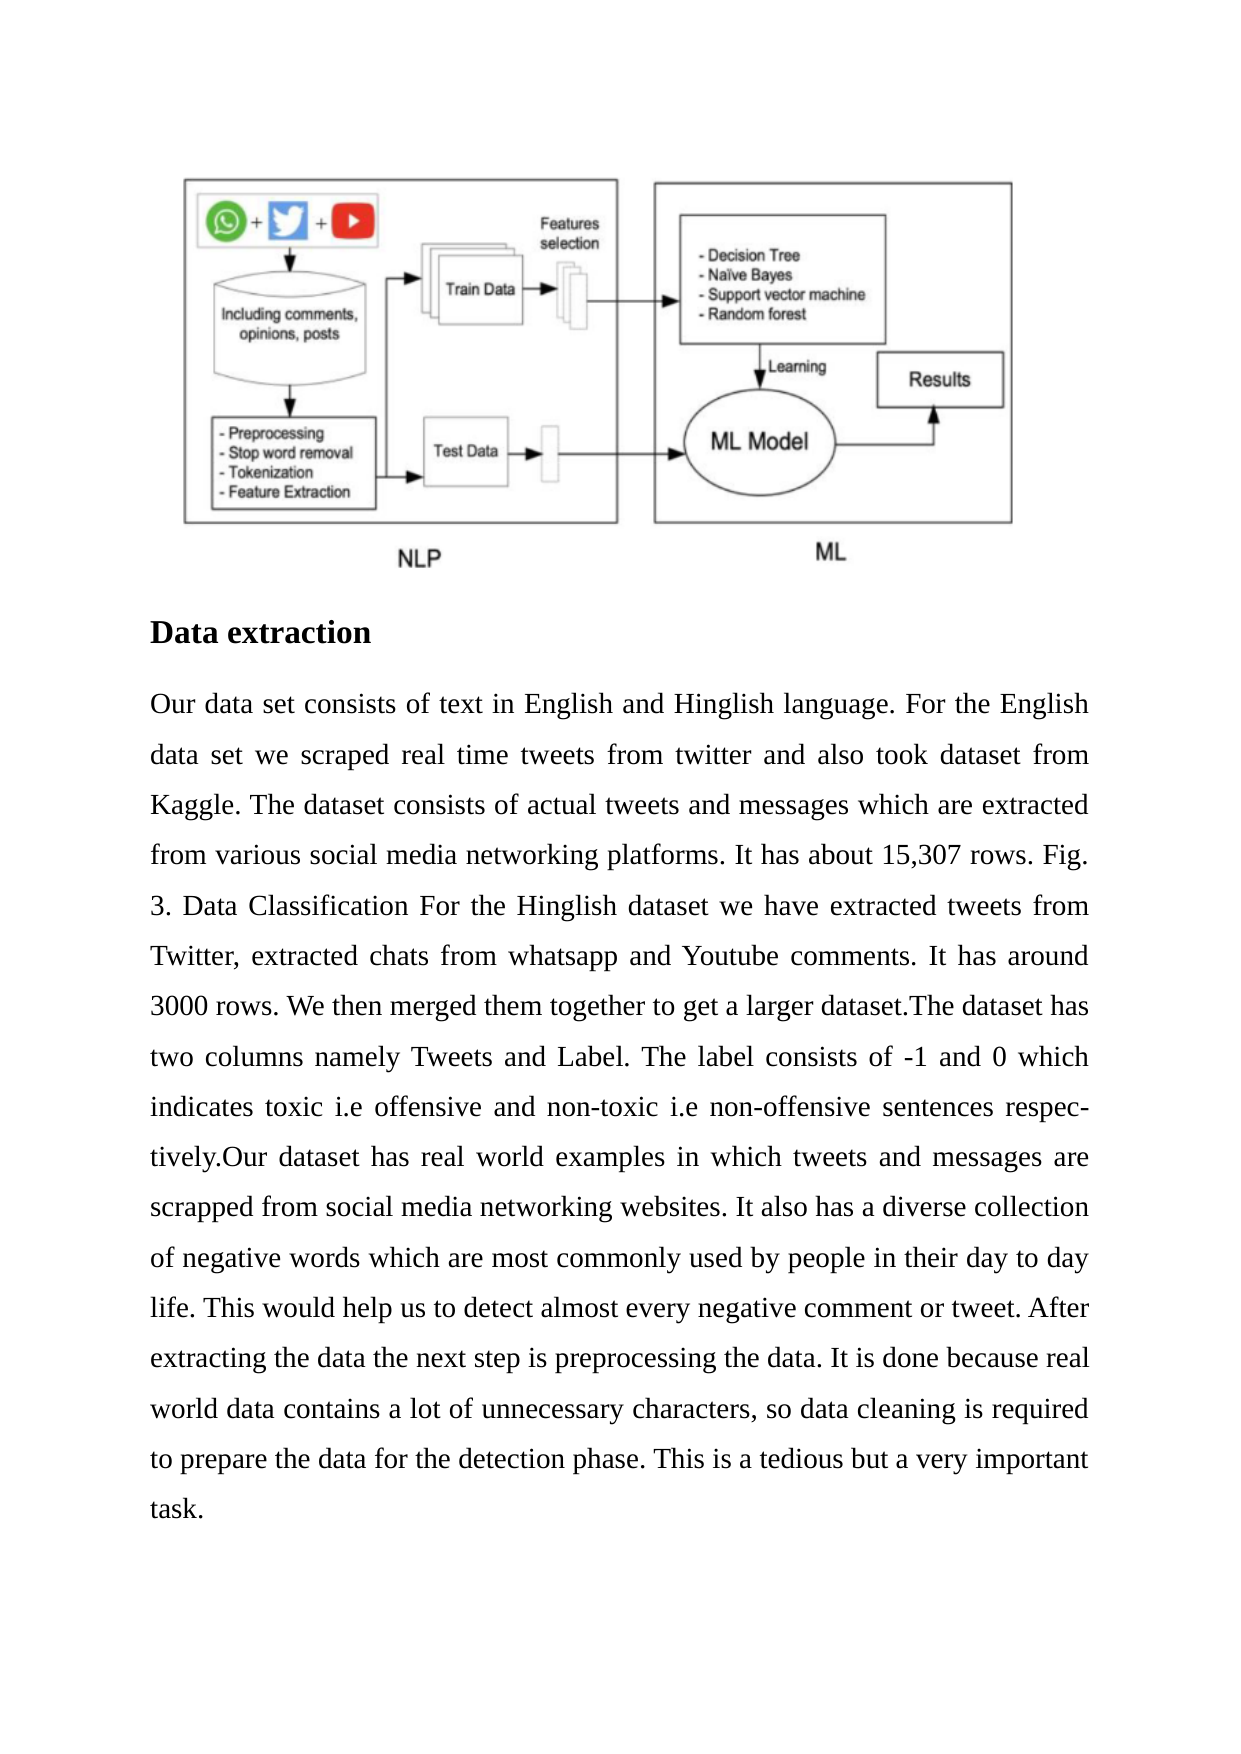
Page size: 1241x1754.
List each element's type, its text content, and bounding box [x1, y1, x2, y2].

text Data extraction [150, 612, 1090, 651]
text Our data set consists of text in English and Hinglish language. For the English data set we scraped real time tweets from twitter and also took dataset from Kaggle. The dataset consists of actual tweets and messages which are extracted from various social media networking platforms. It has about 15,307 rows. Fig. 3. Data Classification For the Hinglish dataset we have extracted tweets from Twitter, extracted chats from whatsapp and Youtube comments. It has around 3000 rows. We then merged them together to get a larger dataset.The dataset has two columns namely Tweets and Label. The label consists of -1 and 0 which indicates toxic i.e offensive and non-toxic i.e non-offensive sentences respec- tively.Our dataset has real world examples in which tweets and messages are scrapped from social media networking websites. It also has a diverse collection of negative words which are most commonly used by people in their day to day life. This would help us to detect almost every negative comment or tweet. After extracting the data the next step is preprocessing the data. It is done because real world data contains a lot of unnecessary characters, so data cleaning is required to prepare the data for the detection phase. This is a tedious but a very important task. [150, 686, 1090, 1525]
picture [167, 150, 1073, 579]
